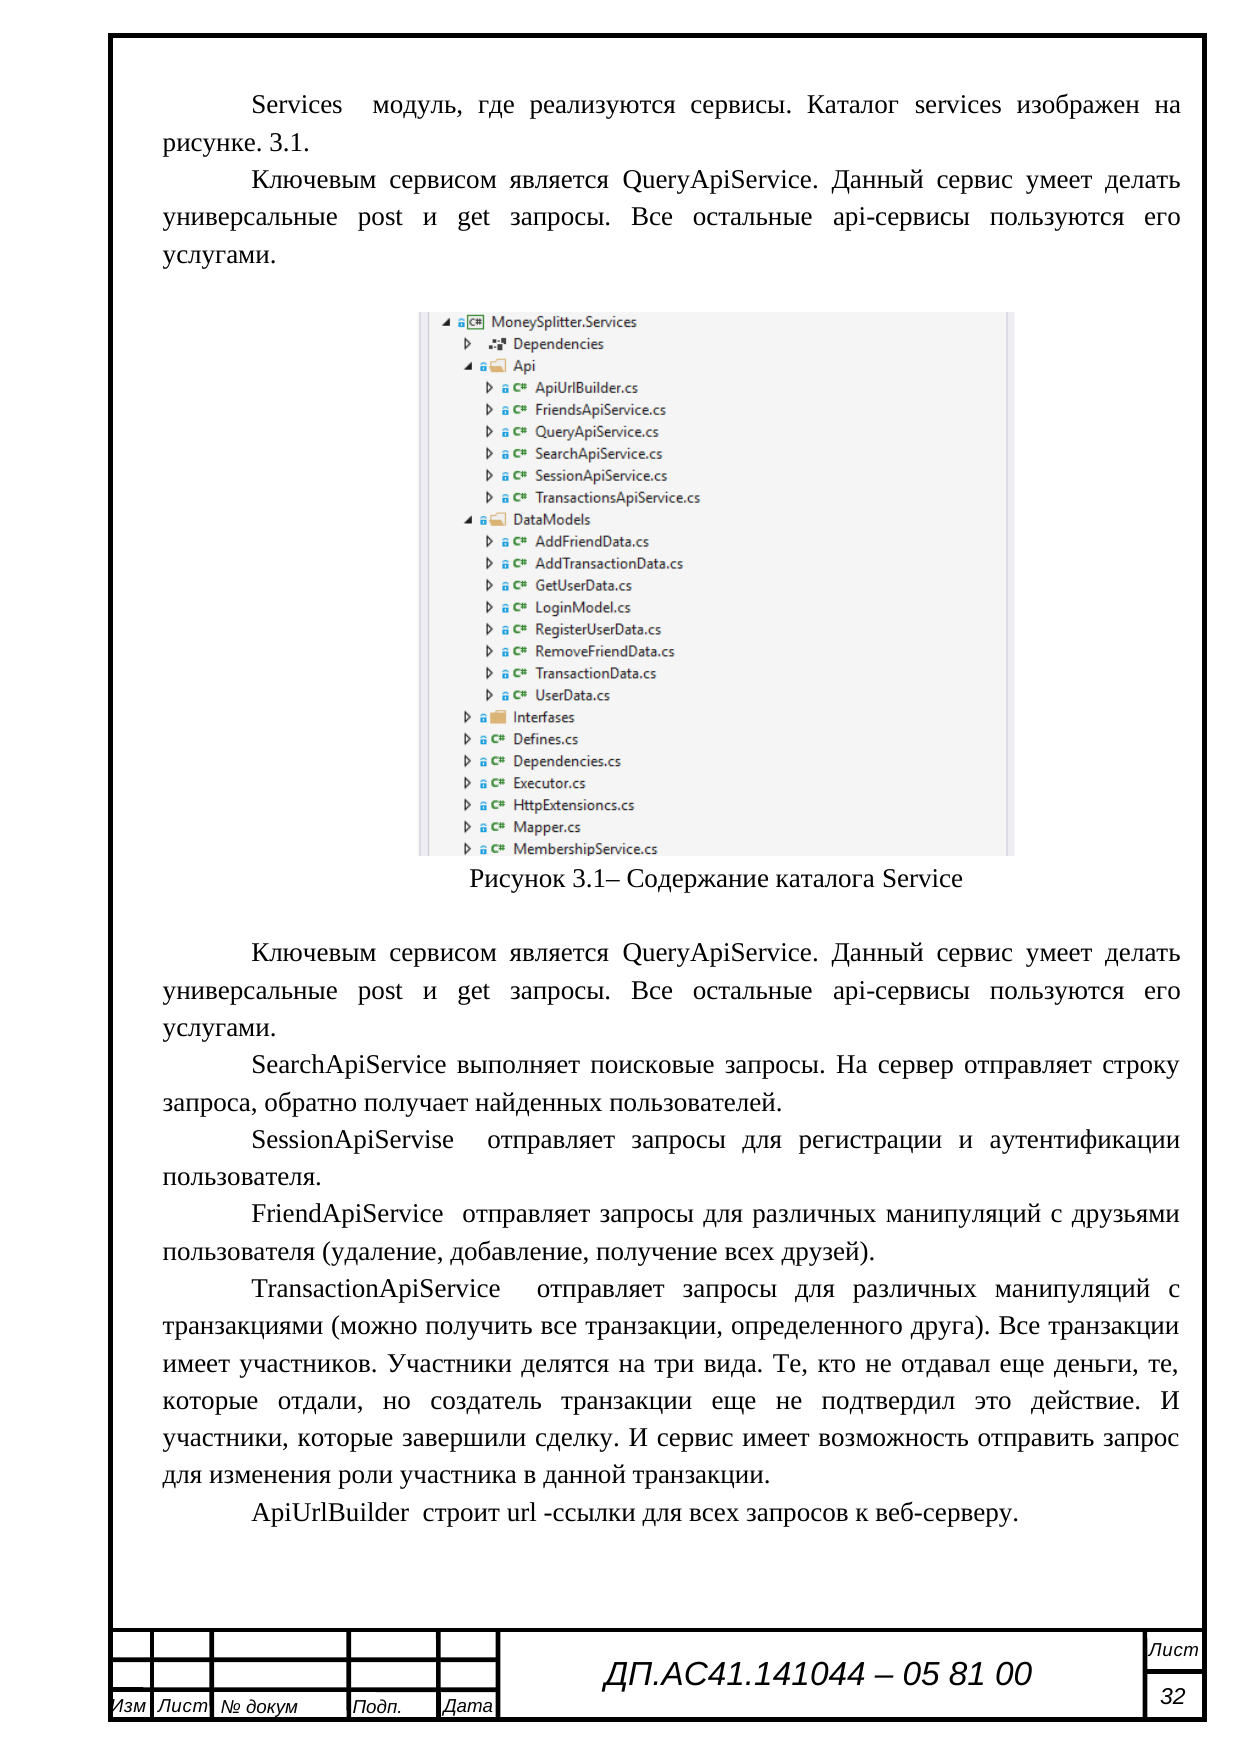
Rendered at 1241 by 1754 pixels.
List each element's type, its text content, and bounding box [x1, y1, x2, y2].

text Services модуль, где реализуются сервисы. Каталог services изображен на рисунке. 3.1. [162, 89, 1181, 157]
text ApiUrlBuilder строит url -ссылки для всех запросов к веб-серверу. [162, 1496, 1181, 1527]
text FriendApiService отправляет запросы для различных манипуляций с друзьями пользователя (удаление, добавление, получение всех друзей). [162, 1197, 1181, 1266]
text SessionApiServise отправляет запросы для регистрации и аутентификации пользователя. [162, 1123, 1181, 1191]
text Ключевым сервисом является QueryApiService. Данный сервис умеет делать универсальные post и get запросы. Все остальные api-сервисы пользуются его услугами. [162, 936, 1181, 1042]
text Рисунок 3.1– Содержание каталога Service [162, 862, 1181, 893]
picture [417, 312, 1015, 856]
text Ключевым сервисом является QueryApiService. Данный сервис умеет делать универсальные post и get запросы. Все остальные api-сервисы пользуются его услугами. [162, 163, 1181, 269]
text SearсhApiService выполняет поисковые запросы. На сервер отправляет строку запроса, обратно получает найденных пользователей. [162, 1048, 1181, 1117]
text TransactionApiService отправляет запросы для различных манипуляций с транзакциями (можно получить все транзакции, определенного друга). Все транзакции имеет участников. Участники делятся на три вида. Те, кто не отдавал еще деньги, те, которые отдали, но создатель транзакции еще не подтвердил это действие. И участники, которые завершили сделку. И сервис имеет возможность отправить запрос для изменения роли участника в данной транзакции. [162, 1272, 1181, 1490]
